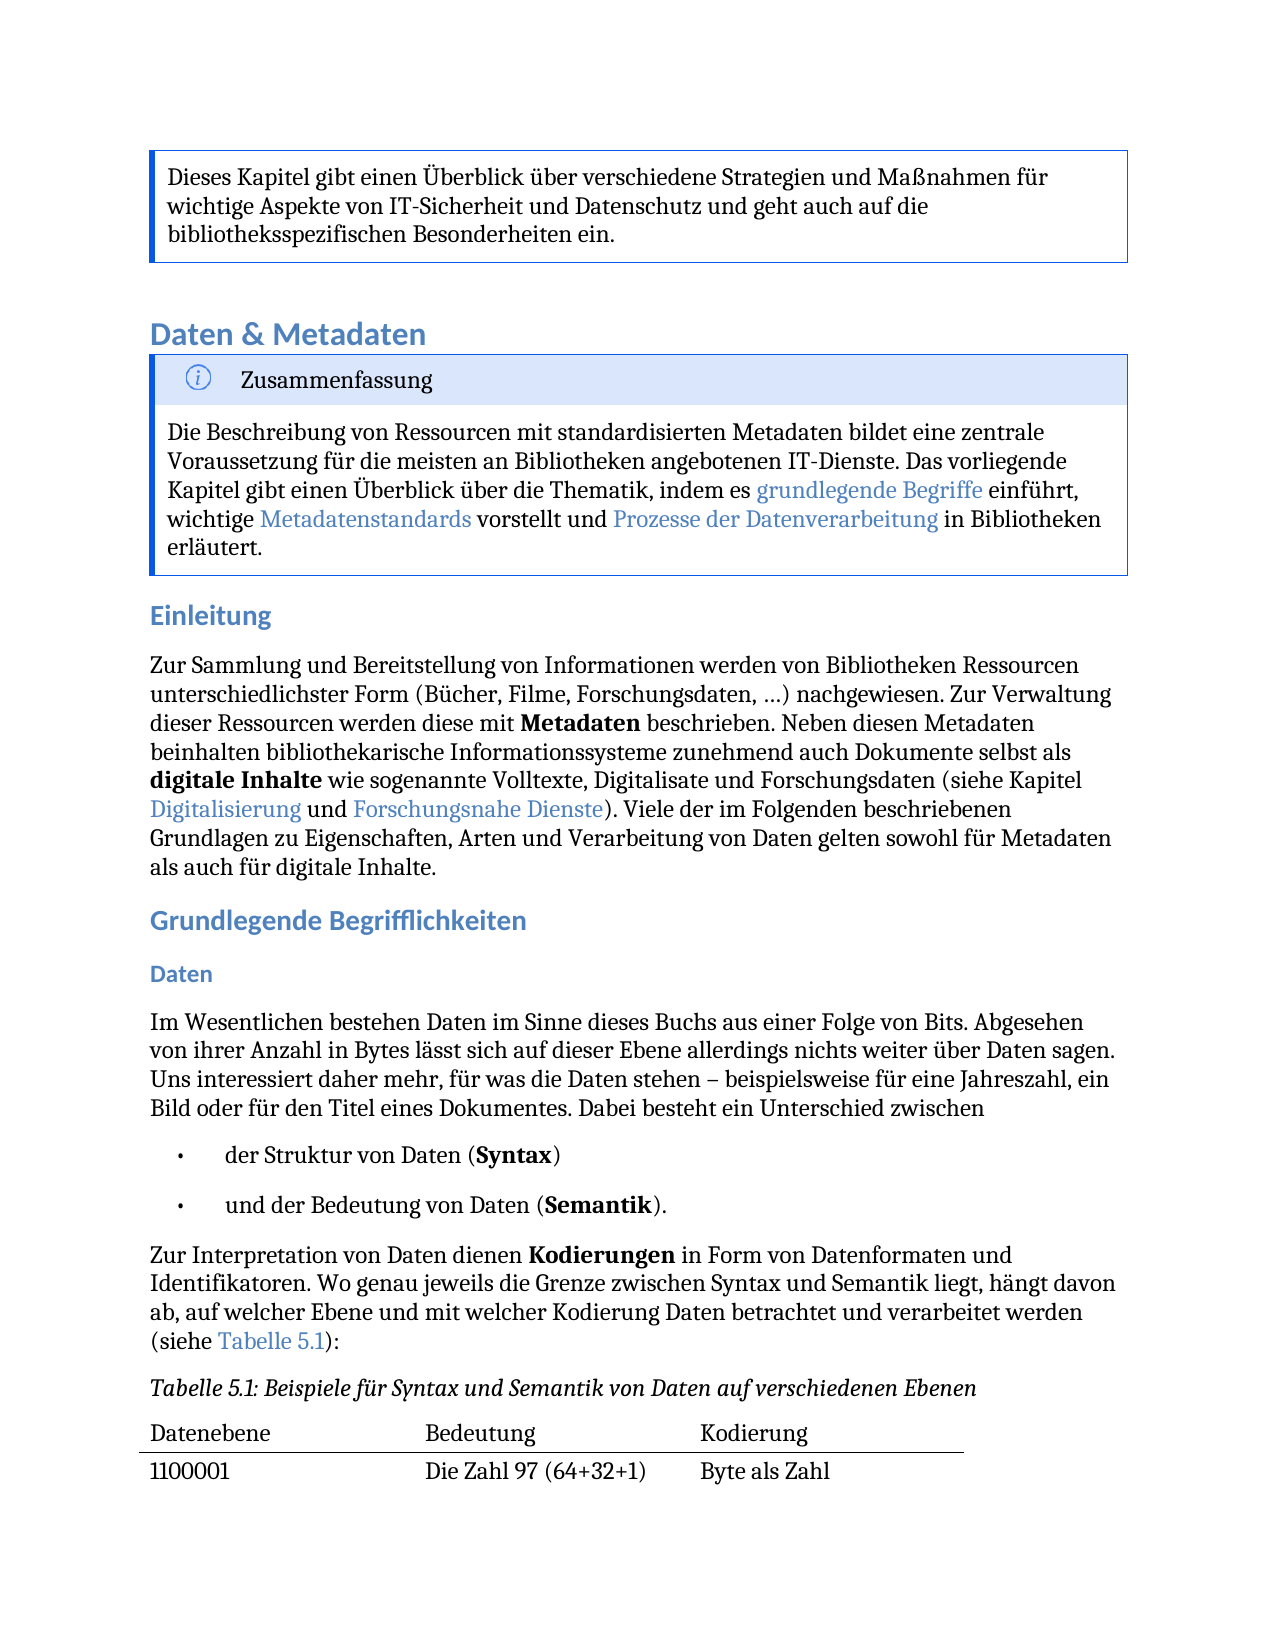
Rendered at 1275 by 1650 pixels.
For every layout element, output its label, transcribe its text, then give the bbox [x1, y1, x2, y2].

table_header Kodierung [689, 1416, 964, 1452]
text Zur Interpretation von Daten dienen Kodierungen in Form von Datenformaten und Identifikatoren. Wo genau jeweils die Grenze zwischen Syntax und Semantik liegt, hängt davon ab, auf welcher Ebene und mit welcher Kodierung Daten betrachtet und verarbeitet werden (siehe Tabelle 5.1): [150, 1241, 1125, 1356]
subtitle Daten [150, 958, 1125, 989]
table_cell Byte als Zahl [689, 1453, 964, 1490]
table_header Bedeutung [414, 1416, 689, 1452]
table_cell Die Beschreibung von Ressourcen mit standardisierten Metadaten bildet eine zentrale Voraussetzung für die meisten an Bibliotheken angebotenen IT-Dienste. Das vorliegende Kapitel gibt einen Überblick über die Thematik, indem es grundlegende Begriffe einführt, wichtige Metadatenstandards vorstellt und Prozesse der Datenverarbeitung in Bibliotheken erläutert. [155, 405, 1127, 575]
table_cell 1100001 [139, 1453, 414, 1490]
list und der Bedeutung von Daten (Semantik). [175, 1191, 1125, 1220]
table_header Datenebene [139, 1416, 414, 1452]
list der Struktur von Daten (Syntax) [175, 1141, 1125, 1170]
table_cell Dieses Kapitel gibt einen Überblick über verschiedene Strategien und Maßnahmen für wichtige Aspekte von IT-Sicherheit und Datenschutz und geht auch auf die bibliotheksspezifischen Besonderheiten ein. [155, 151, 1127, 262]
subtitle Grundlegende Begrifflichkeiten [150, 902, 1125, 938]
subtitle Einleitung [150, 597, 1125, 632]
subtitle Daten & Metadaten [150, 313, 1125, 354]
table_header Zusammenfassung [155, 355, 1127, 405]
text Im Wesentlichen bestehen Daten im Sinne dieses Buchs aus einer Folge von Bits. Abgesehen von ihrer Anzahl in Bytes lässt sich auf dieser Ebene allerdings nichts weiter über Daten sagen. Uns interessiert daher mehr, für was die Daten stehen – beispielsweise für eine Jahreszahl, ein Bild oder für den Titel eines Dokumentes. Dabei besteht ein Unterschied zwischen [150, 1008, 1125, 1123]
text Tabelle 5.1: Beispiele für Syntax und Semantik von Daten auf verschiedenen Ebenen [150, 1374, 1125, 1403]
text Zur Sammlung und Bereitstellung von Informationen werden von Bibliotheken Ressourcen unterschiedlichster Form (Bücher, Filme, Forschungsdaten, …) nachgewiesen. Zur Verwaltung dieser Ressourcen werden diese mit Metadaten beschrieben. Neben diesen Metadaten beinhalten bibliothekarische Informationssysteme zunehmend auch Dokumente selbst als digitale Inhalte wie sogenannte Volltexte, Digitalisate und Forschungsdaten (siehe Kapitel Digitalisierung und Forschungsnahe Dienste). Viele der im Folgenden beschriebenen Grundlagen zu Eigenschaften, Arten und Verarbeitung von Daten gelten sowohl für Metadaten als auch für digitale Inhalte. [150, 651, 1125, 881]
picture [186, 364, 211, 390]
table_cell Die Zahl 97 (64+32+1) [414, 1453, 689, 1490]
